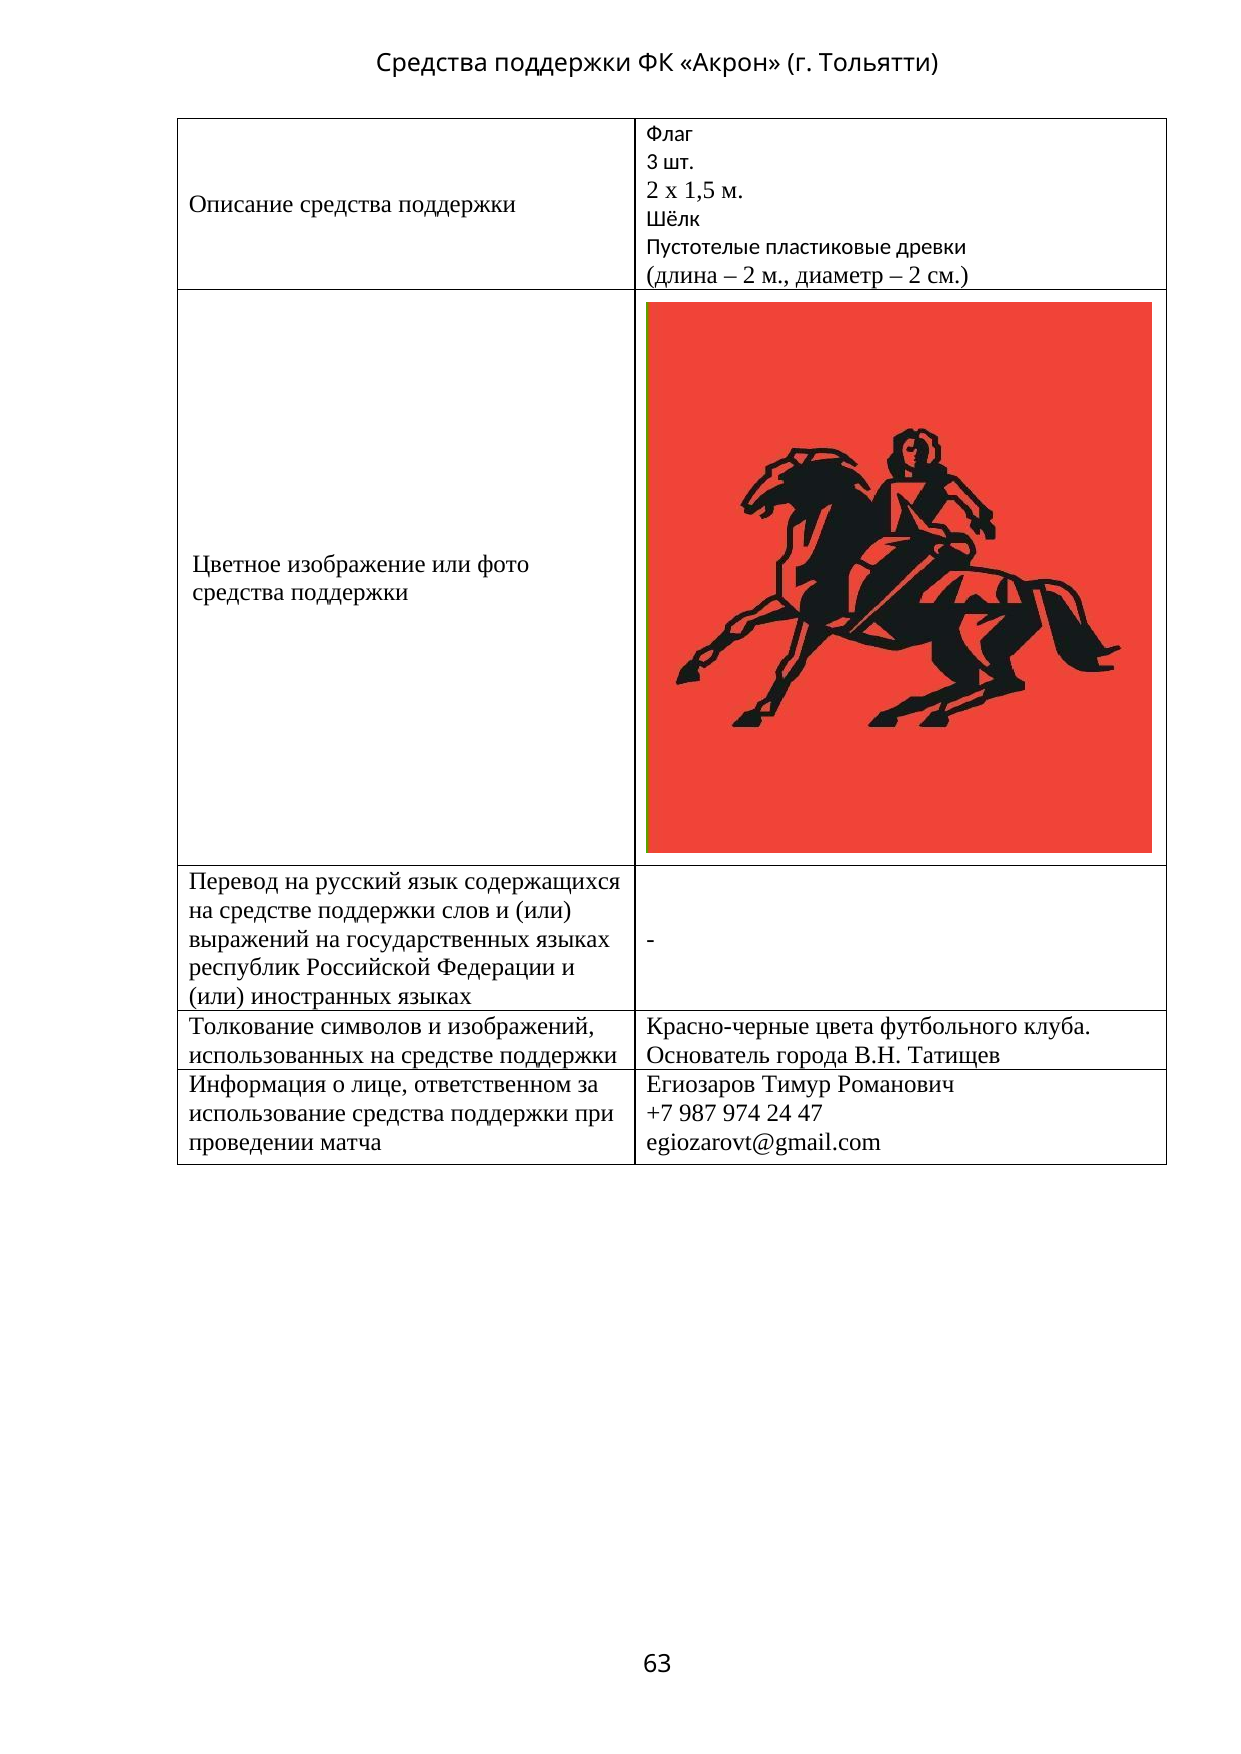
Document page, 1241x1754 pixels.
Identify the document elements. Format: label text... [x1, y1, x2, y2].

table_cell - [636, 866, 1166, 1010]
table_cell [636, 1070, 1166, 1164]
table_header Описание средства поддержки [178, 119, 634, 289]
picture [646, 302, 1152, 853]
table_cell Информация о лице, ответственном за использование средства поддержки при проведении матча [178, 1070, 634, 1164]
table_header 2 х 1,5 м. [636, 119, 1166, 289]
table_cell Толкование символов и изображений, использованных на средстве поддержки [178, 1011, 634, 1068]
table_cell Перевод на русский язык содержащихся на средстве поддержки слов и (или) выражений на государственных языках республик Российской Федерации и (или) иностранных языках [178, 866, 634, 1010]
table_cell Цветное изображение или фото средства поддержки [178, 290, 634, 865]
